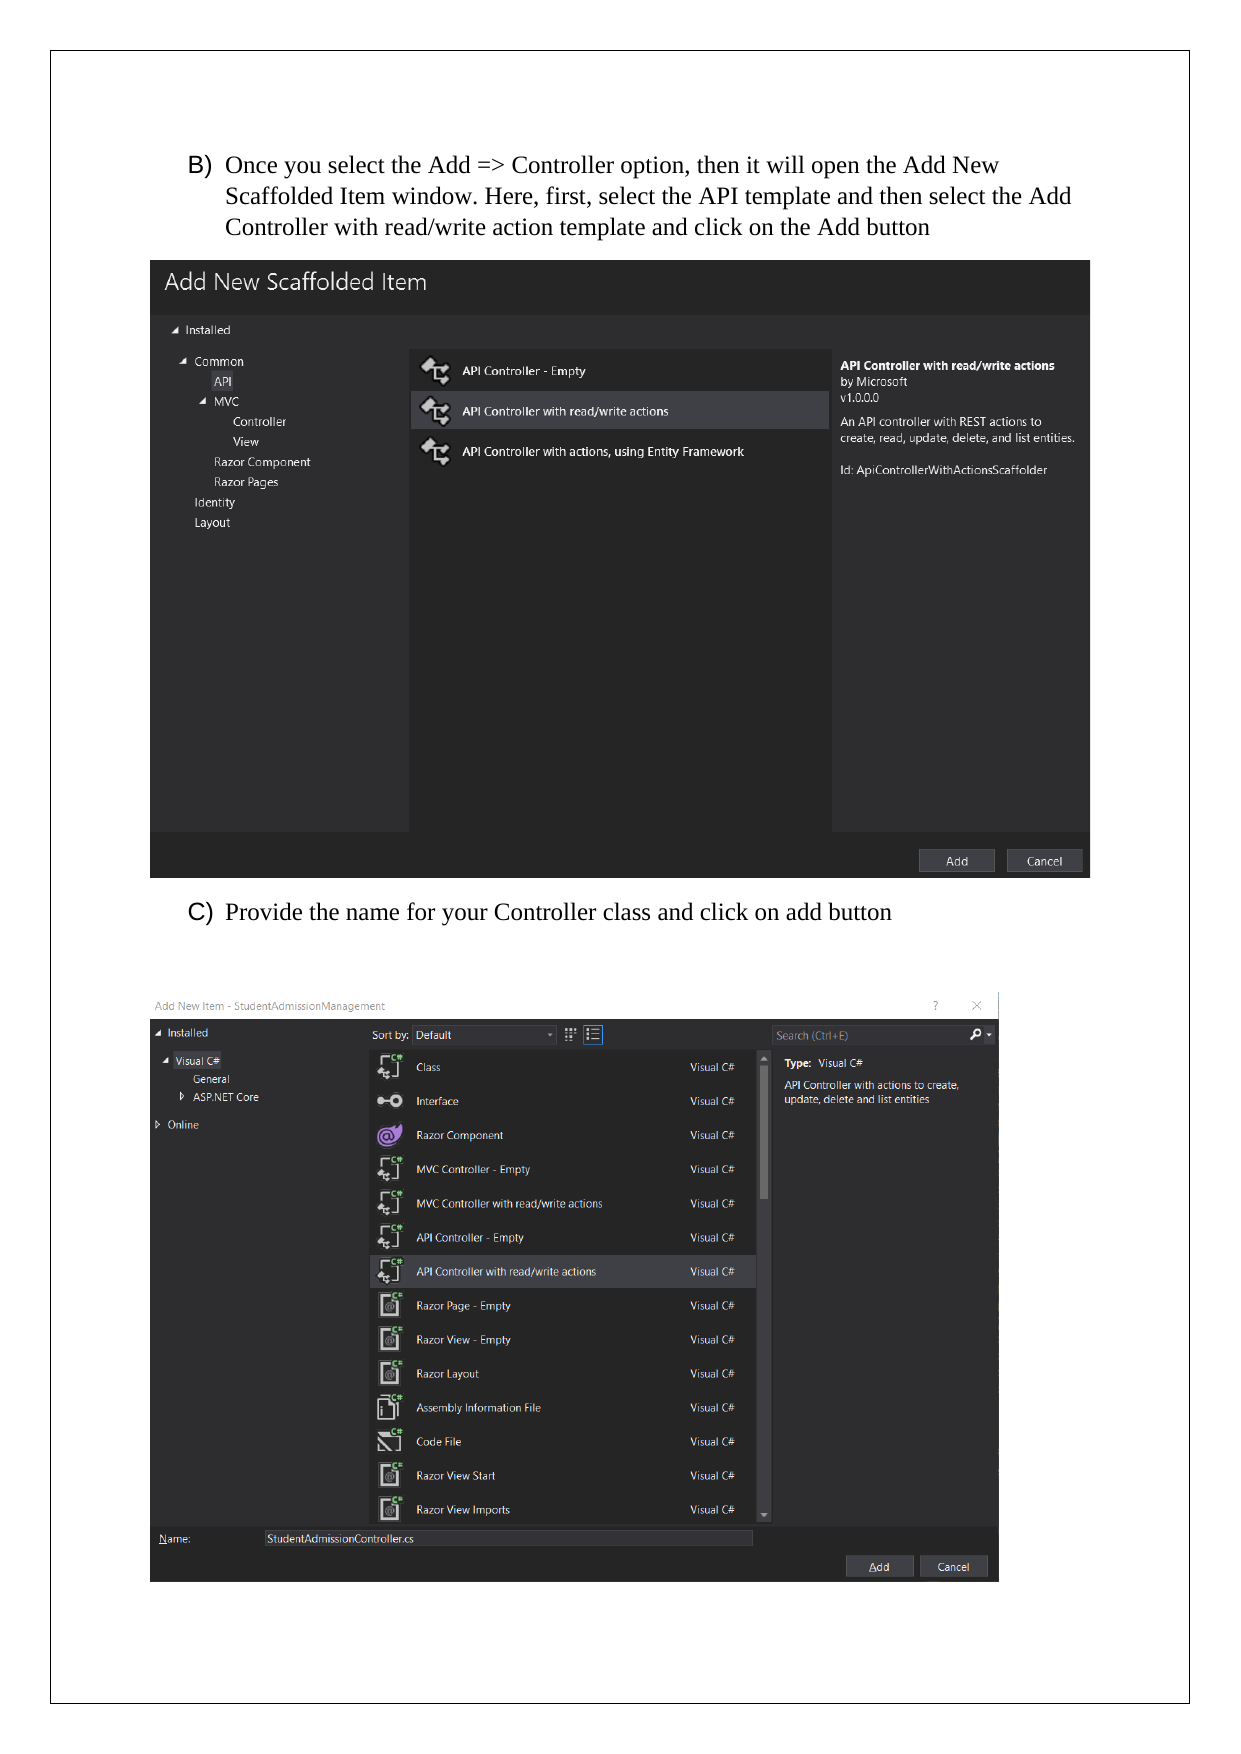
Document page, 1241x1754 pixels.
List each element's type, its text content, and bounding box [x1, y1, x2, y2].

list Once you select the Add => Controller option, then it will open the Add New Scaffolded Item window. Here, first, select the API template and then select the Add Controller with read/write action template and click on the Add button [187, 150, 1090, 241]
picture [150, 260, 1091, 878]
picture [150, 992, 999, 1582]
list Provide the name for your Controller class and click on add button [187, 897, 1090, 926]
